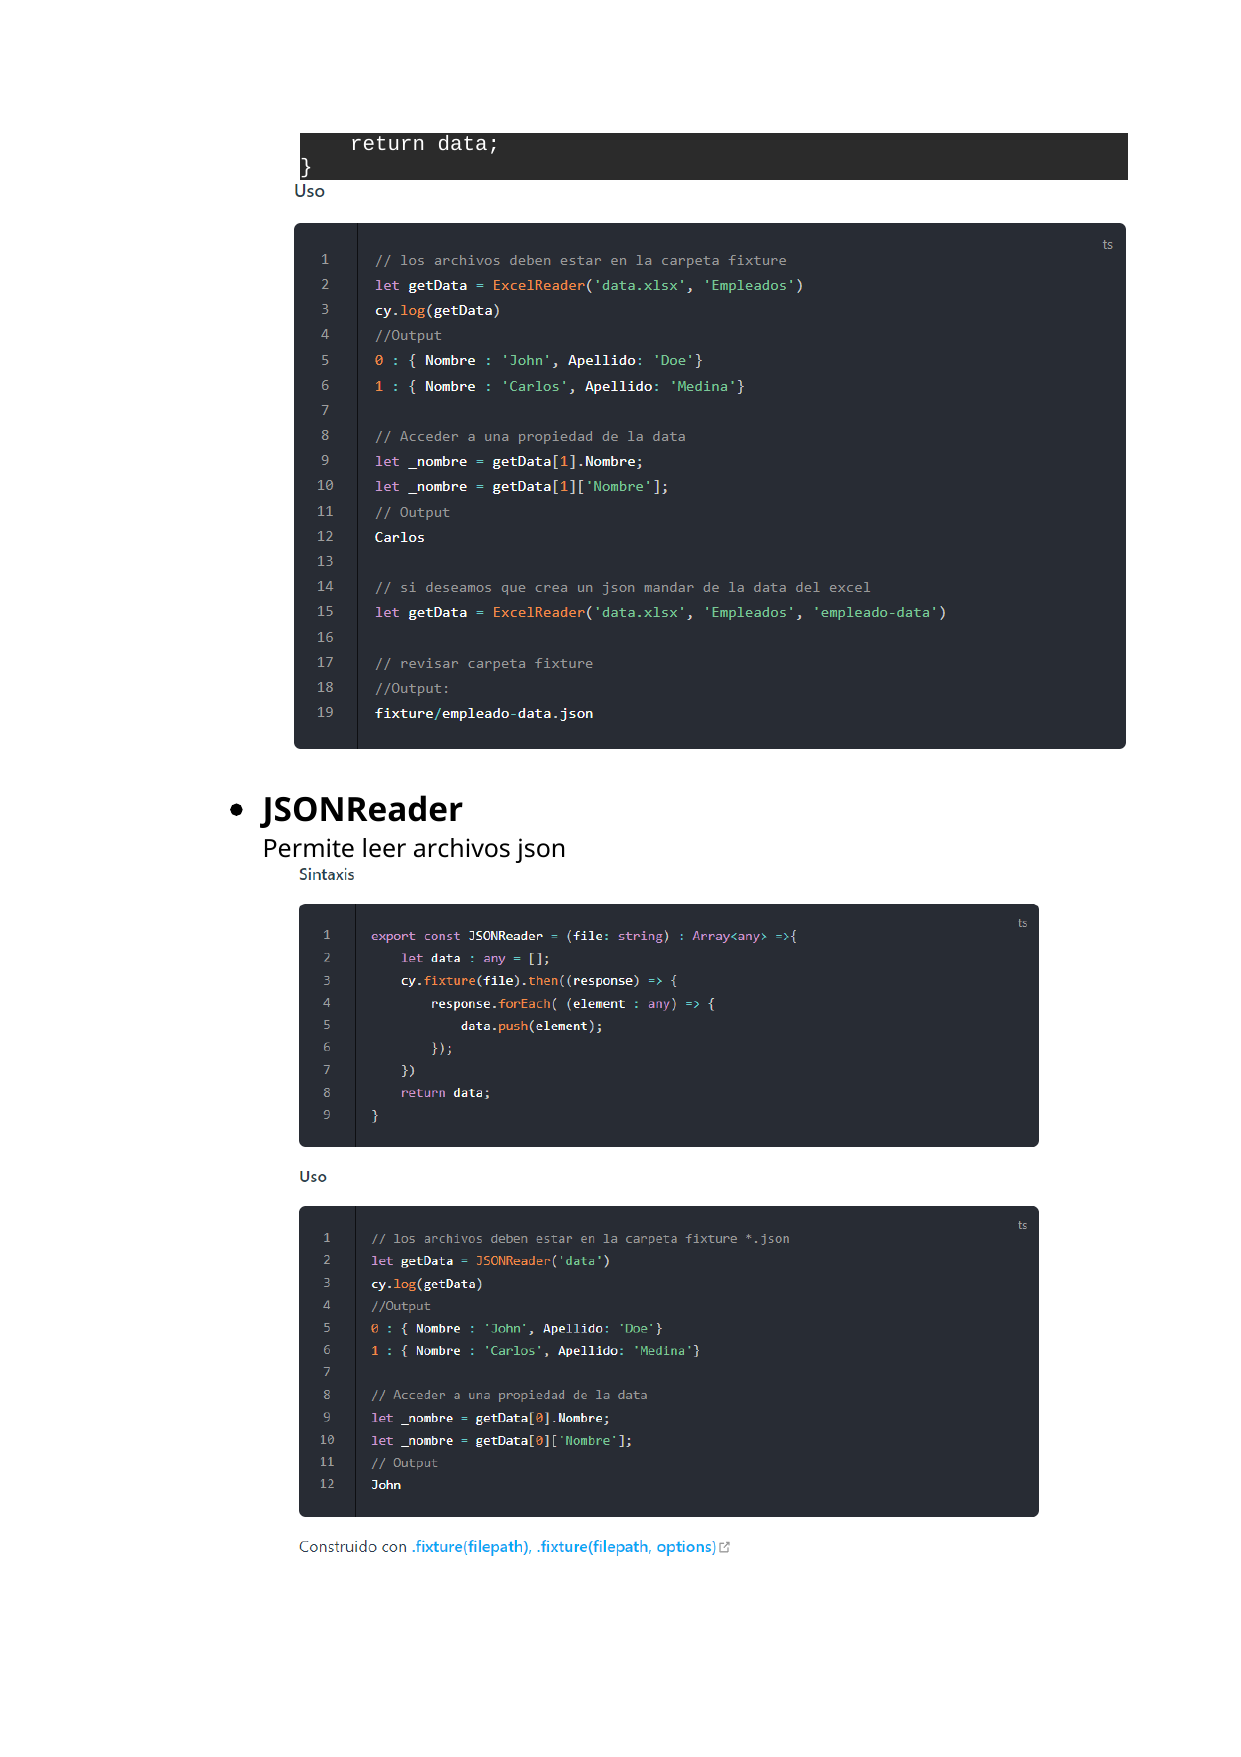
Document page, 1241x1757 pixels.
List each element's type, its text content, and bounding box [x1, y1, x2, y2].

text return data; [300, 133, 1128, 157]
picture [289, 180, 1129, 774]
picture [289, 865, 1043, 1558]
list JSONReader [231, 786, 1128, 831]
text } [300, 157, 1128, 180]
list Permite leer archivos json [231, 831, 1128, 865]
